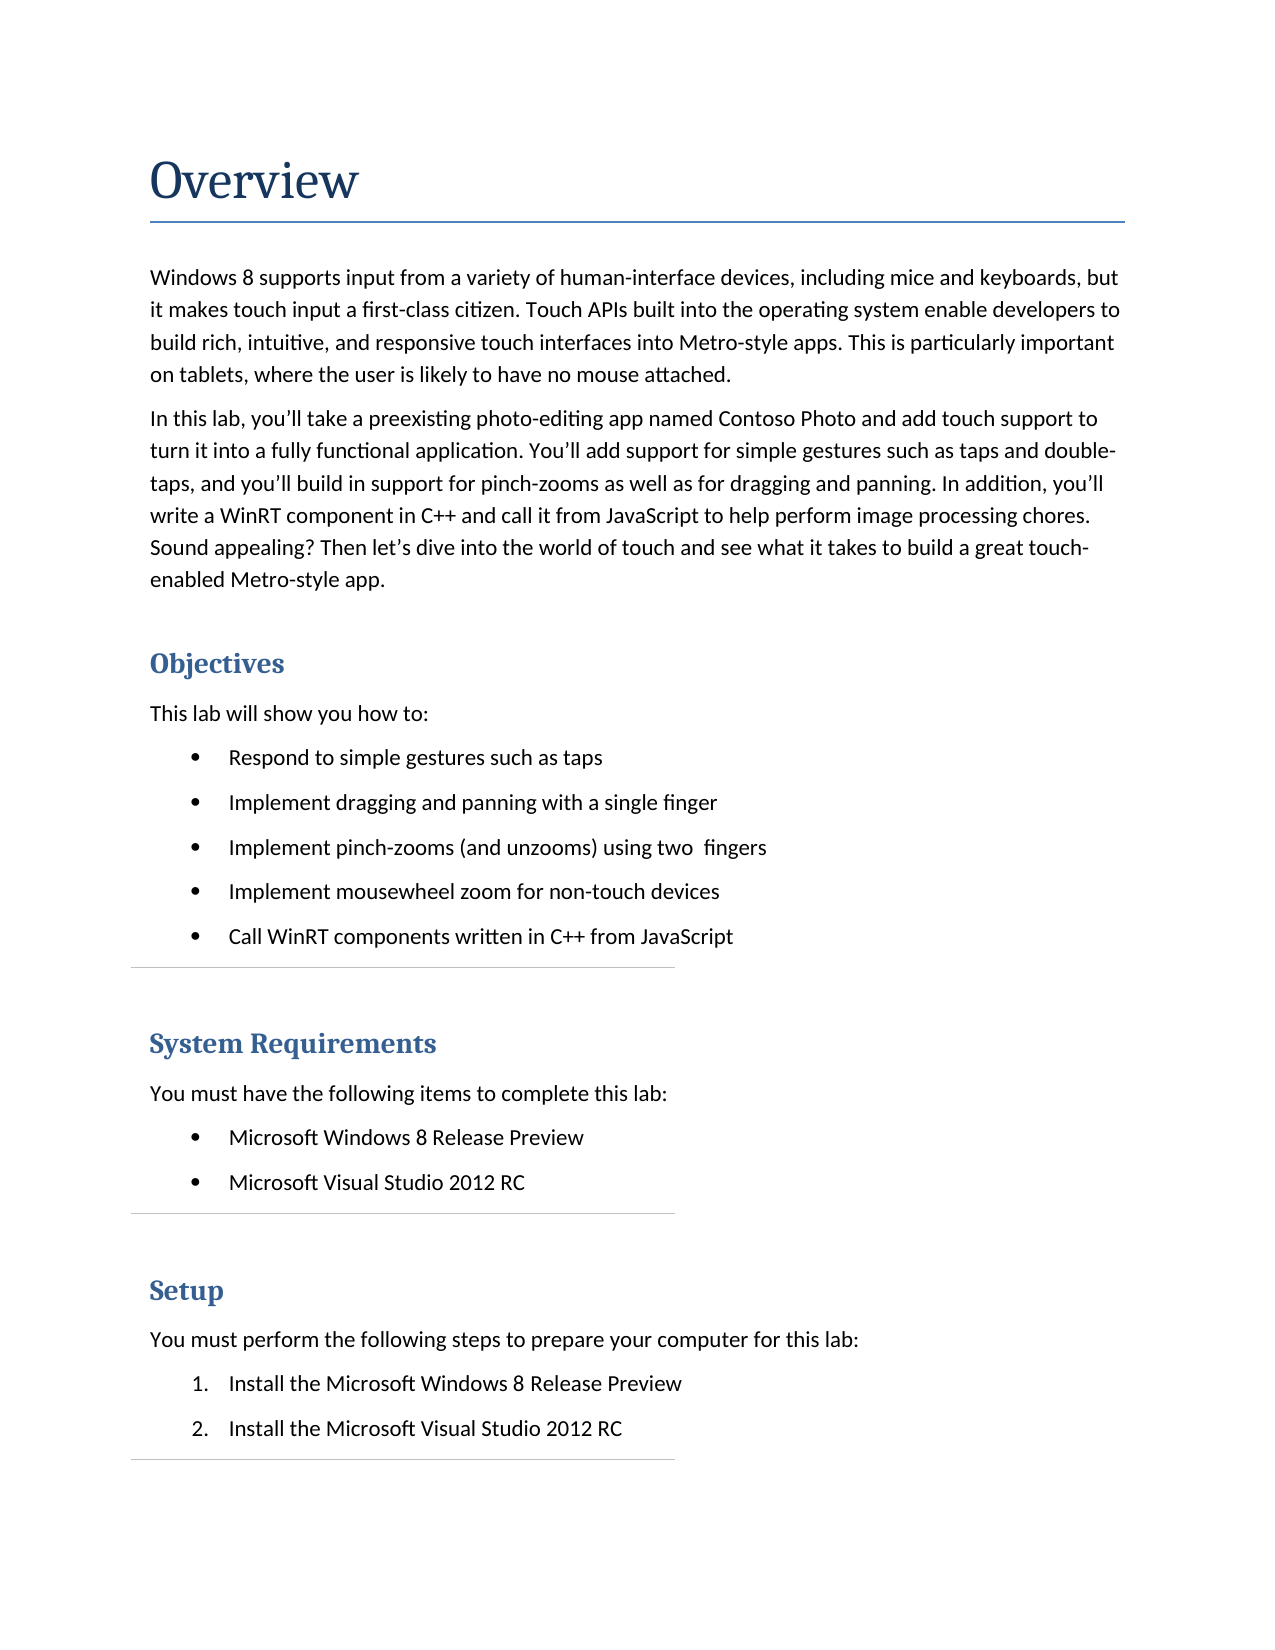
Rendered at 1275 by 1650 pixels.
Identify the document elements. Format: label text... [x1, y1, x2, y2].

list Call WinRT components written in C++ from JavaScript [191, 922, 1125, 950]
list Microsoft Visual Studio 2012 RC [191, 1168, 1125, 1196]
subtitle Objectives [150, 648, 1125, 681]
list Implement pinch-zooms (and unzooms) using two fingers [191, 833, 1125, 861]
list You must have the following items to complete this lab: [150, 1079, 1125, 1107]
subtitle Setup [150, 1274, 1125, 1307]
list Install the Microsoft Windows 8 Release Preview [191, 1369, 1125, 1397]
list Implement dragging and panning with a single finger [191, 788, 1125, 816]
list Install the Microsoft Visual Studio 2012 RC [191, 1414, 1125, 1442]
list Implement mousewheel zoom for non-touch devices [191, 877, 1125, 905]
subtitle System Requirements [150, 1028, 1125, 1061]
text This lab will show you how to: [150, 699, 1125, 727]
list Microsoft Windows 8 Release Preview [191, 1123, 1125, 1151]
list You must perform the following steps to prepare your computer for this lab: [150, 1325, 1125, 1353]
list Respond to simple gestures such as taps [191, 743, 1125, 771]
text Windows 8 supports input from a variety of human-interface devices, including mice and keyboards, but it makes touch input a first-class citizen. Touch APIs built into the operating system enable developers to build rich, intuitive, and responsive touch interfaces into Metro-style apps. This is particularly important on tablets, where the user is likely to have no mouse attached. [150, 263, 1125, 388]
text In this lab, you’ll take a preexisting photo-editing app named Contoso Photo and add touch support to turn it into a fully functional application. You’ll add support for simple gestures such as taps and double-taps, and you’ll build in support for pinch-zooms as well as for dragging and panning. In addition, you’ll write a WinRT component in C++ and call it from JavaScript to help perform image processing chores. Sound appealing? Then let’s dive into the world of touch and see what it takes to build a great touch-enabled Metro-style app. [150, 404, 1125, 593]
